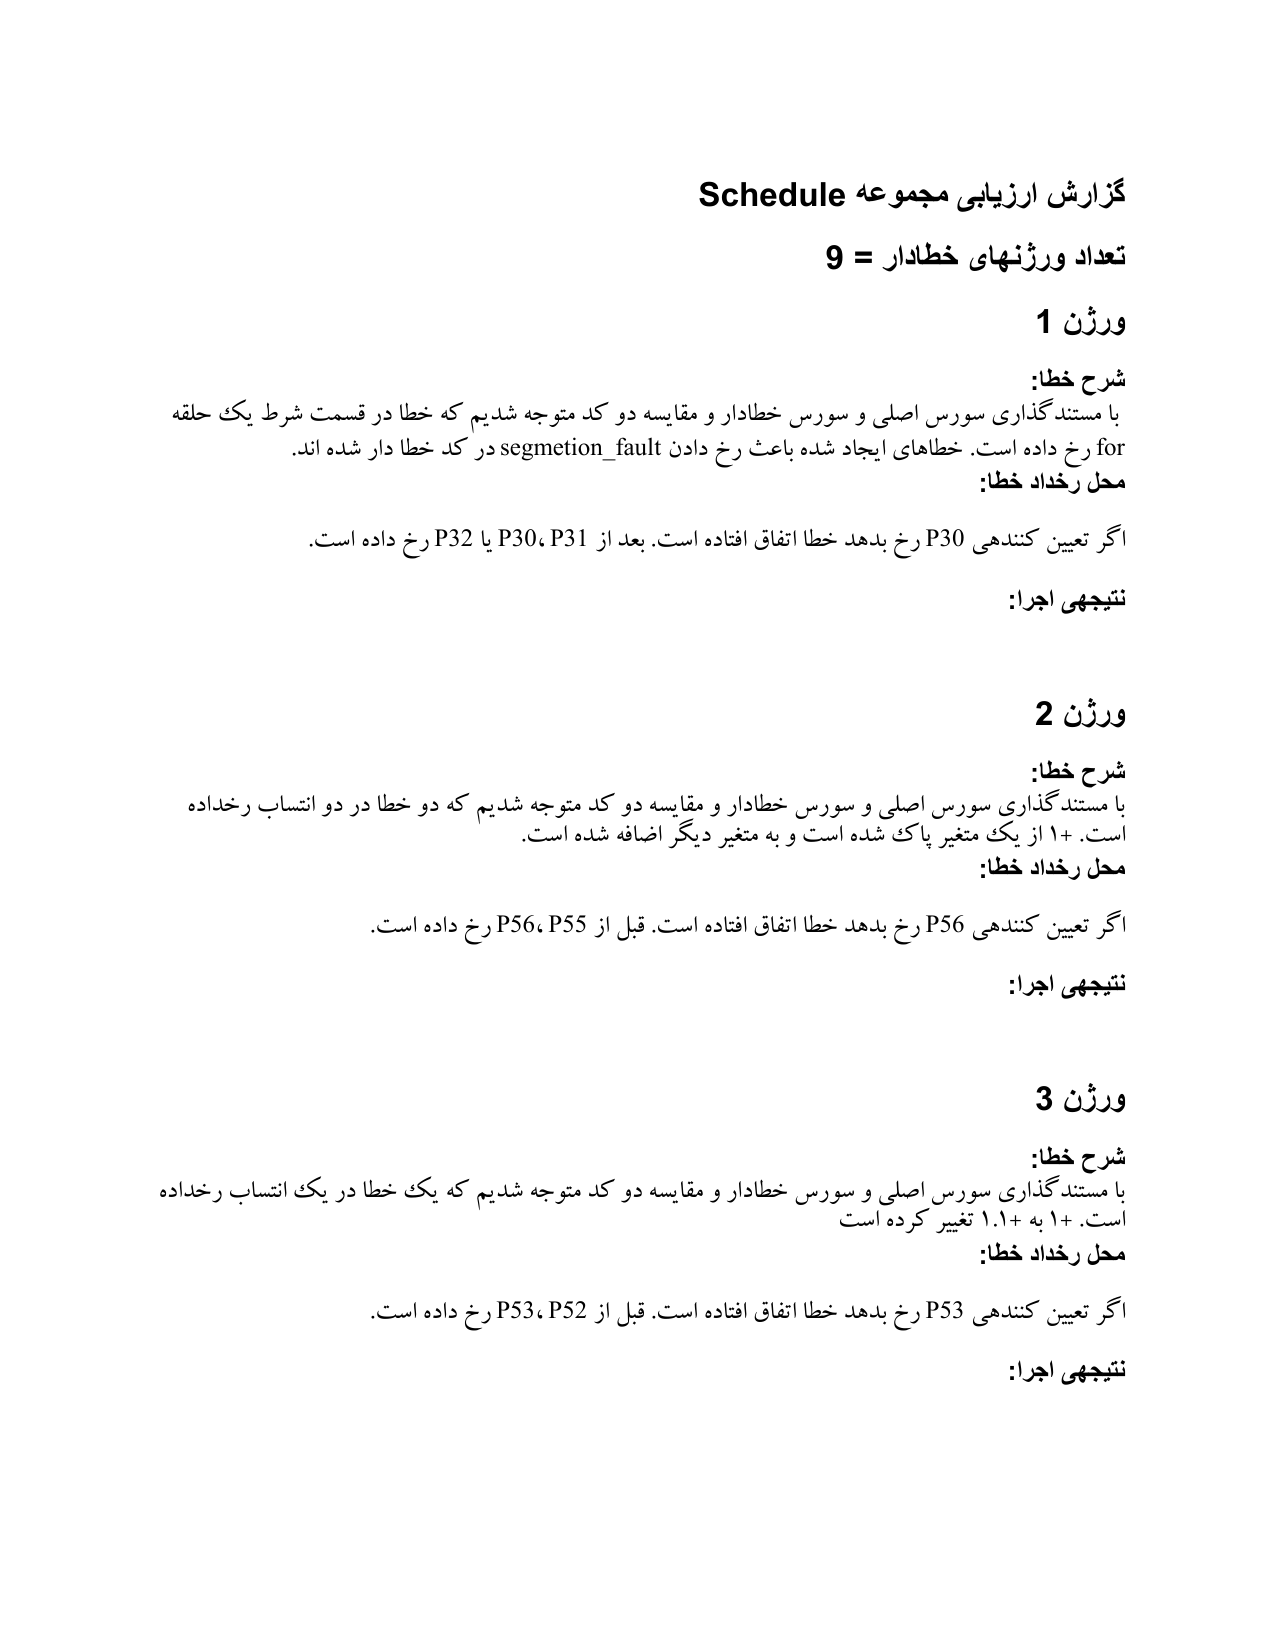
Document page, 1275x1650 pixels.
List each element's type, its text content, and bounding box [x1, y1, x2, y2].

text با مستندگذاری سورس اصلی و سورس خطادار و مقایسه دو کد متوجه شدیم که خطا در قسمت شرط یک حلقه for رخ داده است. خطاهای ایجاد شده باعث رخ دادن segmetion_fault در کد خطا دار شده اند. محل رخداد خطا: [150, 403, 1125, 498]
text با مستندگذاری سورس اصلی و سورس خطادار و مقایسه دو کد متوجه شدیم که یک خطا در یک انتساب رخداده است. +1 به +1.1 تغییر کرده است محل رخداد خطا: [150, 1180, 1125, 1270]
text با مستندگذاری سورس اصلی و سورس خطادار و مقایسه دو کد متوجه شدیم که دو خطا در دو انتساب رخداده است. +1 از یک متغیر پاک شده است و به متغیر دیگر اضافه شده است. محل رخداد خطا: [150, 794, 1125, 884]
subtitle شرح خطا: [150, 757, 1125, 788]
subtitle تعداد ورژنهای خطادار = 9 [150, 238, 1125, 277]
subtitle ورژن 2 [150, 694, 1125, 732]
text اگر تعیین کنندهی P53 رخ بدهد خطا اتفاق افتاده است. قبل از P53، P52 رخ داده است. [150, 1295, 1125, 1330]
subtitle گزارش ارزیابی مجموعه Schedule [150, 175, 1125, 213]
text اگر تعیین کنندهی P56 رخ بدهد خطا اتفاق افتاده است. قبل از P56، P55 رخ داده است. [150, 909, 1125, 944]
text نتیجهی اجرا: [150, 1355, 1125, 1386]
text نتیجهی اجرا: [150, 969, 1125, 1001]
subtitle شرح خطا: [150, 1143, 1125, 1174]
subtitle ورژن 3 [150, 1079, 1125, 1118]
subtitle شرح خطا: [150, 365, 1125, 397]
text نتیجهی اجرا: [150, 584, 1125, 615]
text اگر تعیین کنندهی P30 رخ بدهد خطا اتفاق افتاده است. بعد از P30، P31 یا P32 رخ داده است. [150, 523, 1125, 559]
subtitle ورژن 1 [150, 302, 1125, 340]
